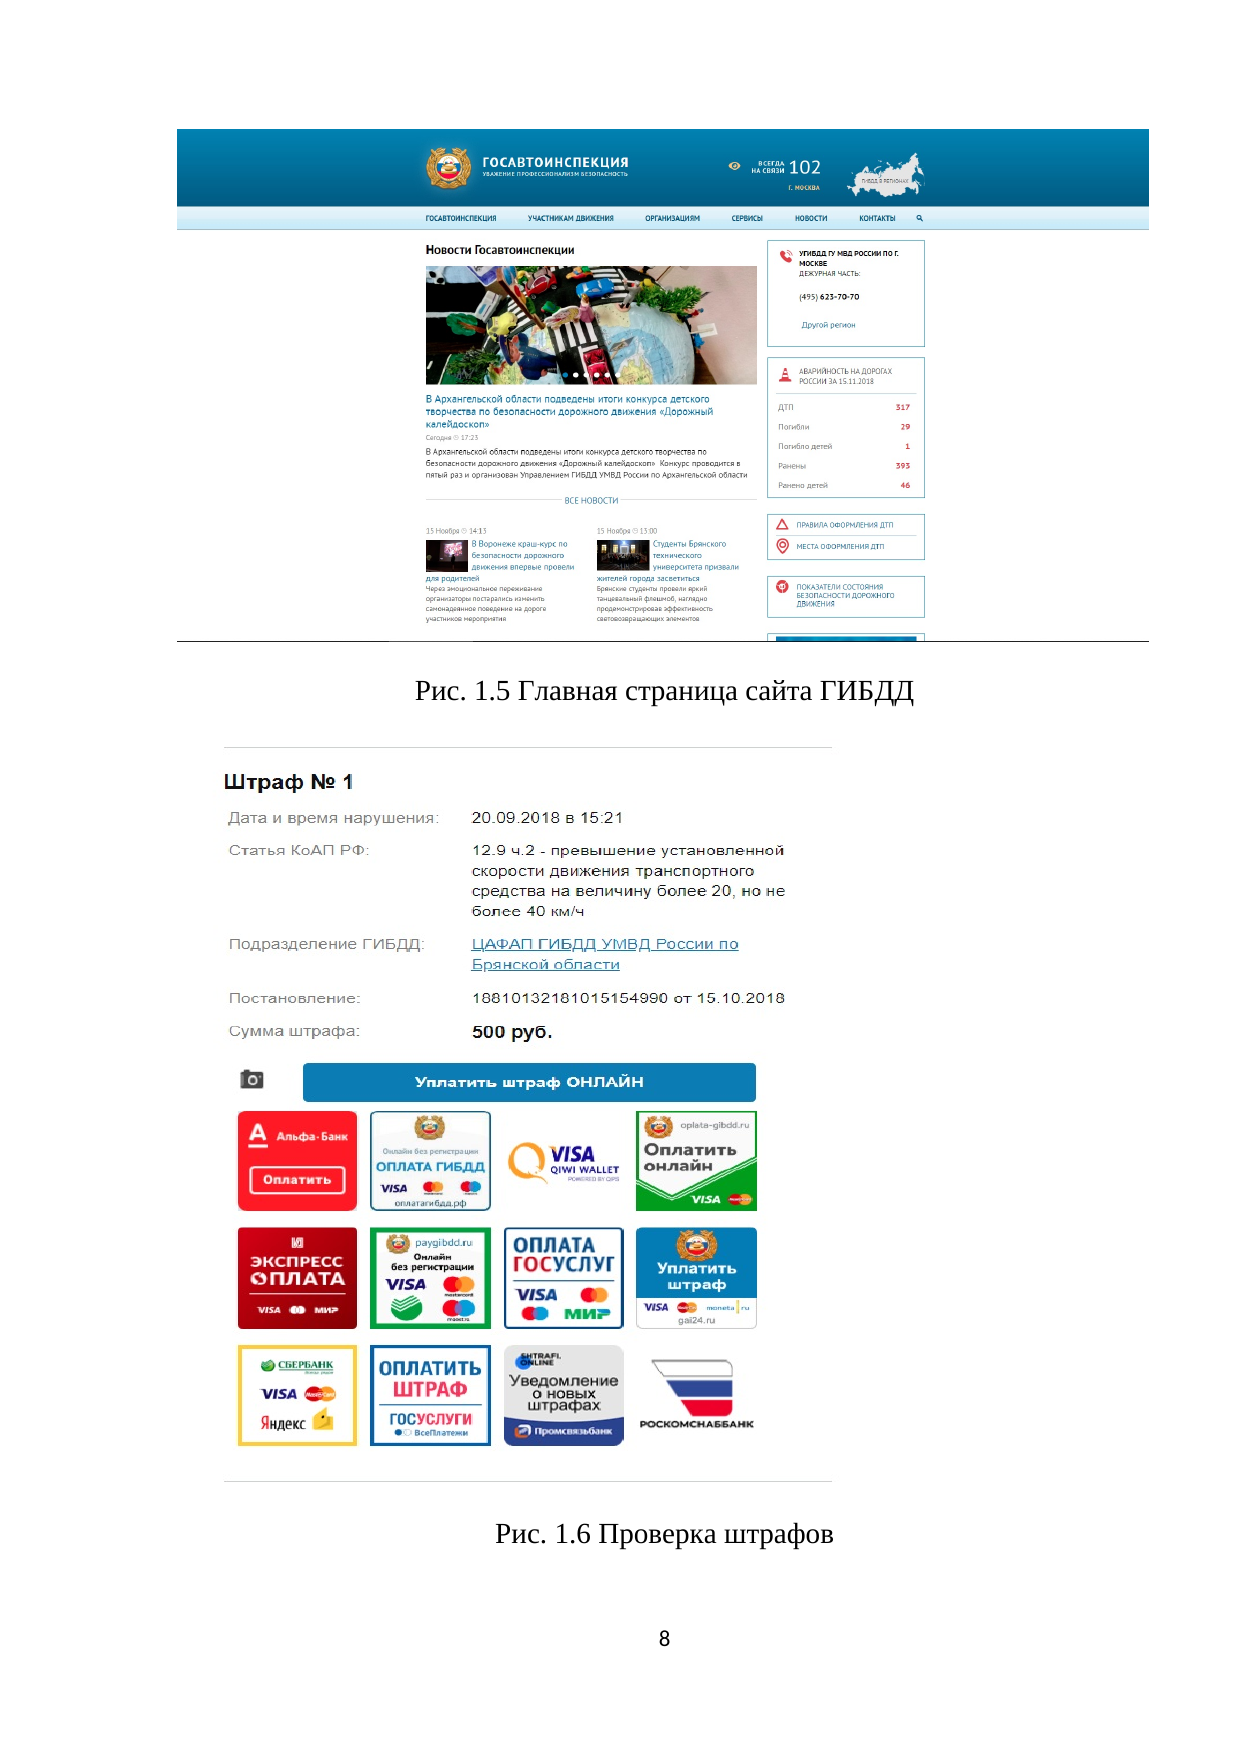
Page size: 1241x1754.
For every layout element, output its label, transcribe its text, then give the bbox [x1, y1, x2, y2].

picture [809, 186, 819, 190]
picture [574, 158, 581, 166]
picture [535, 158, 542, 166]
picture [791, 161, 797, 173]
picture [622, 158, 627, 166]
picture [612, 158, 619, 166]
picture [518, 158, 524, 166]
picture [565, 158, 570, 166]
picture [423, 145, 475, 193]
text Рис. 1.6 Проверка штрафов [177, 1516, 1152, 1550]
picture [848, 154, 922, 196]
picture [177, 207, 1149, 642]
picture [501, 158, 506, 166]
picture [592, 158, 597, 166]
picture [729, 162, 740, 170]
picture [177, 739, 866, 1486]
picture [584, 158, 589, 166]
picture [509, 158, 515, 166]
picture [527, 158, 533, 166]
text Рис. 1.5 Главная страница сайта ГИБДД [177, 673, 1152, 706]
picture [490, 158, 498, 166]
picture [546, 158, 552, 166]
